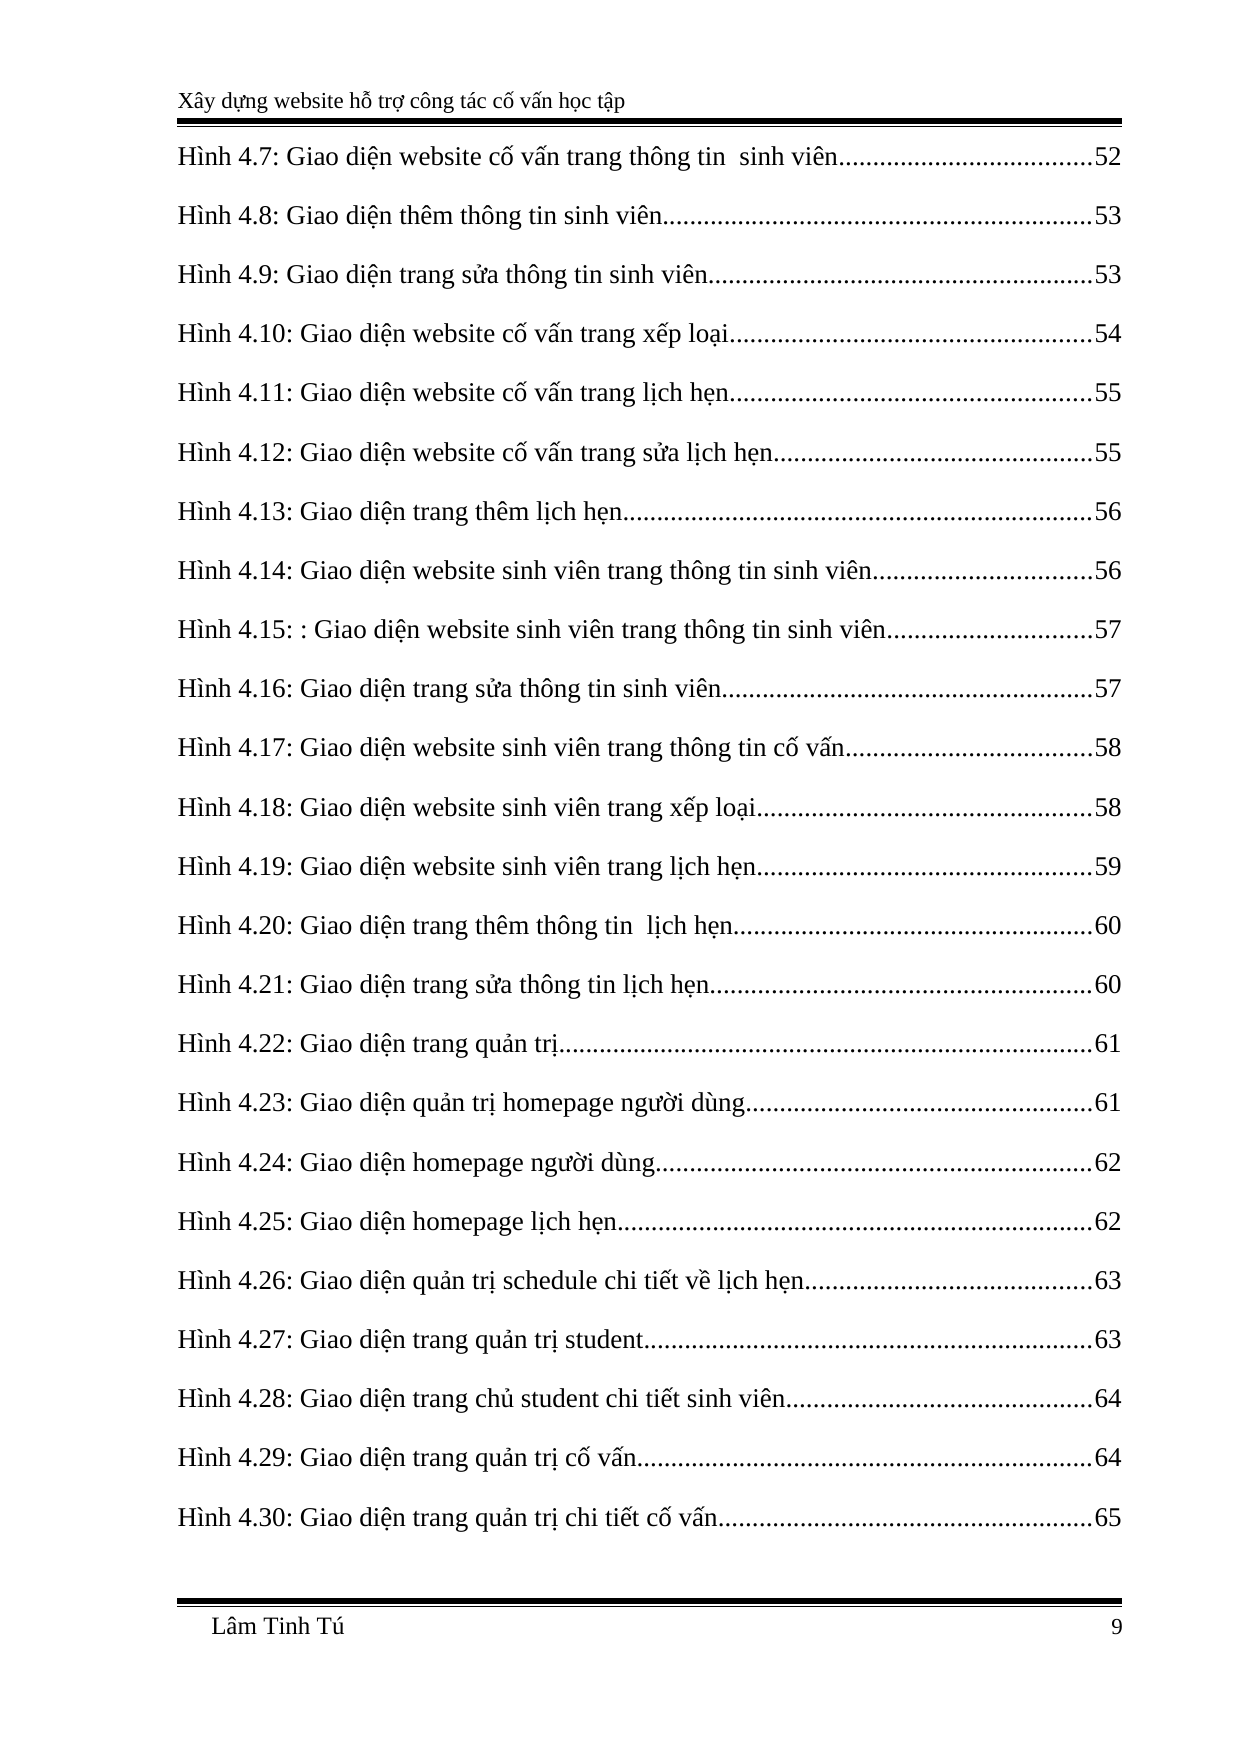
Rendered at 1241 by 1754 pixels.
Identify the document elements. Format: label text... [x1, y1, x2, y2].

text Hình 4.8: Giao diện thêm thông tin sinh viên 53 [177, 199, 1122, 230]
text Hình 4.21: Giao diện trang sửa thông tin lịch hẹn 60 [177, 968, 1122, 999]
text Hình 4.15: : Giao diện website sinh viên trang thông tin sinh viên 57 [177, 613, 1122, 644]
text Hình 4.9: Giao diện trang sửa thông tin sinh viên 53 [177, 258, 1122, 289]
text Hình 4.12: Giao diện website cố vấn trang sửa lịch hẹn 55 [177, 436, 1122, 467]
text Hình 4.26: Giao diện quản trị schedule chi tiết về lịch hẹn 63 [177, 1264, 1122, 1295]
text Hình 4.7: Giao diện website cố vấn trang thông tin sinh viên 52 [177, 140, 1122, 171]
text Hình 4.23: Giao diện quản trị homepage người dùng 61 [177, 1087, 1122, 1118]
text Hình 4.29: Giao diện trang quản trị cố vấn 64 [177, 1442, 1122, 1473]
text Hình 4.20: Giao diện trang thêm thông tin lịch hẹn 60 [177, 909, 1122, 940]
text Hình 4.24: Giao diện homepage người dùng 62 [177, 1146, 1122, 1177]
text Hình 4.14: Giao diện website sinh viên trang thông tin sinh viên 56 [177, 554, 1122, 585]
text Hình 4.17: Giao diện website sinh viên trang thông tin cố vấn 58 [177, 732, 1122, 763]
text Hình 4.22: Giao diện trang quản trị 61 [177, 1027, 1122, 1058]
text Hình 4.13: Giao diện trang thêm lịch hẹn 56 [177, 495, 1122, 526]
text Hình 4.19: Giao diện website sinh viên trang lịch hẹn 59 [177, 850, 1122, 881]
text Hình 4.11: Giao diện website cố vấn trang lịch hẹn 55 [177, 377, 1122, 408]
text Hình 4.25: Giao diện homepage lịch hẹn 62 [177, 1205, 1122, 1236]
text Hình 4.30: Giao diện trang quản trị chi tiết cố vấn 65 [177, 1501, 1122, 1532]
text Hình 4.28: Giao diện trang chủ student chi tiết sinh viên 64 [177, 1382, 1122, 1413]
text Hình 4.18: Giao diện website sinh viên trang xếp loại 58 [177, 791, 1122, 822]
text Hình 4.16: Giao diện trang sửa thông tin sinh viên 57 [177, 672, 1122, 703]
text Hình 4.27: Giao diện trang quản trị student 63 [177, 1323, 1122, 1354]
text Hình 4.10: Giao diện website cố vấn trang xếp loại 54 [177, 317, 1122, 348]
